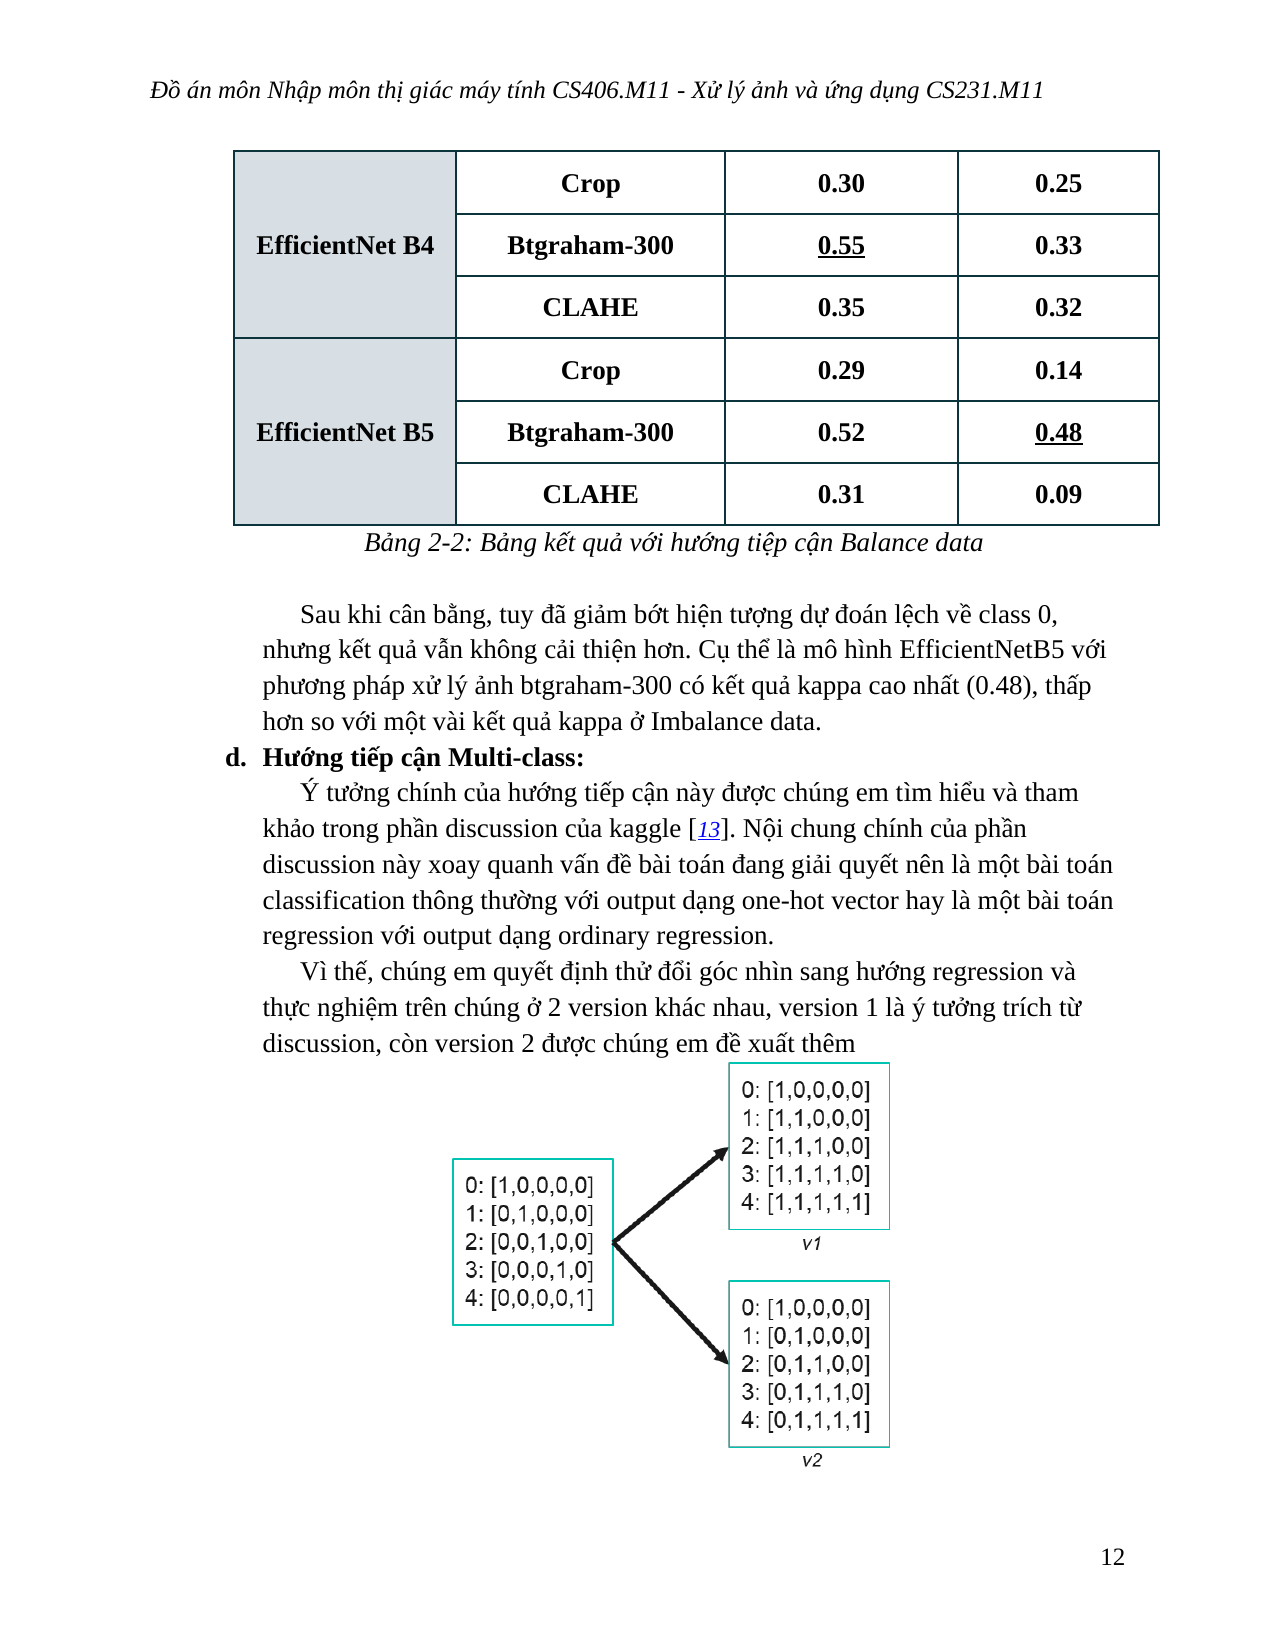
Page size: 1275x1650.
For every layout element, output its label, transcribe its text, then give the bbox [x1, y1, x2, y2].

text Bảng 2-2: Bảng kết quả với hướng tiệp cận Balance data [225, 526, 1125, 558]
table_cell 0.25 [959, 152, 1158, 212]
table_cell 0.55 [726, 215, 957, 275]
subtitle Hướng tiếp cận Multi-class: [225, 741, 1125, 772]
table_cell EfficientNet B4 [235, 152, 455, 337]
picture [450, 1062, 890, 1483]
table_cell EfficientNet B5 [235, 339, 455, 524]
table_cell 0.30 [726, 152, 957, 212]
table_cell 0.33 [959, 215, 1158, 275]
table_cell Btgraham-300 [457, 215, 724, 275]
table_cell Btgraham-300 [457, 402, 724, 462]
table_cell CLAHE [457, 277, 724, 337]
table_cell 0.31 [726, 464, 957, 524]
table_cell 0.48 [959, 402, 1158, 462]
table_cell 0.29 [726, 339, 957, 399]
text Vì thế, chúng em quyết định thử đổi góc nhìn sang hướng regression và thực nghiệm trên chúng ở 2 version khác nhau, version 1 là ý tưởng trích từ discussion, còn version 2 được chúng em đề xuất thêm [262, 955, 1125, 1058]
text Ý tưởng chính của hướng tiếp cận này được chúng em tìm hiểu và tham khảo trong phần discussion của kaggle [13]. Nội chung chính của phần discussion này xoay quanh vấn đề bài toán đang giải quyết nên là một bài toán classification thông thường với output dạng one-hot vector hay là một bài toán regression với output dạng ordinary regression. [262, 777, 1125, 951]
table_cell Crop [457, 339, 724, 399]
table_cell Crop [457, 152, 724, 212]
table_cell CLAHE [457, 464, 724, 524]
table_cell 0.52 [726, 402, 957, 462]
text Sau khi cân bằng, tuy đã giảm bớt hiện tượng dự đoán lệch về class 0, nhưng kết quả vẫn không cải thiện hơn. Cụ thể là mô hình EfficientNetB5 với phương pháp xử lý ảnh btgraham-300 có kết quả kappa cao nhất (0.48), thấp hơn so với một vài kết quả kappa ở Imbalance data. [262, 598, 1125, 736]
table_cell 0.32 [959, 277, 1158, 337]
table_cell 0.14 [959, 339, 1158, 399]
table_cell 0.35 [726, 277, 957, 337]
table_cell 0.09 [959, 464, 1158, 524]
